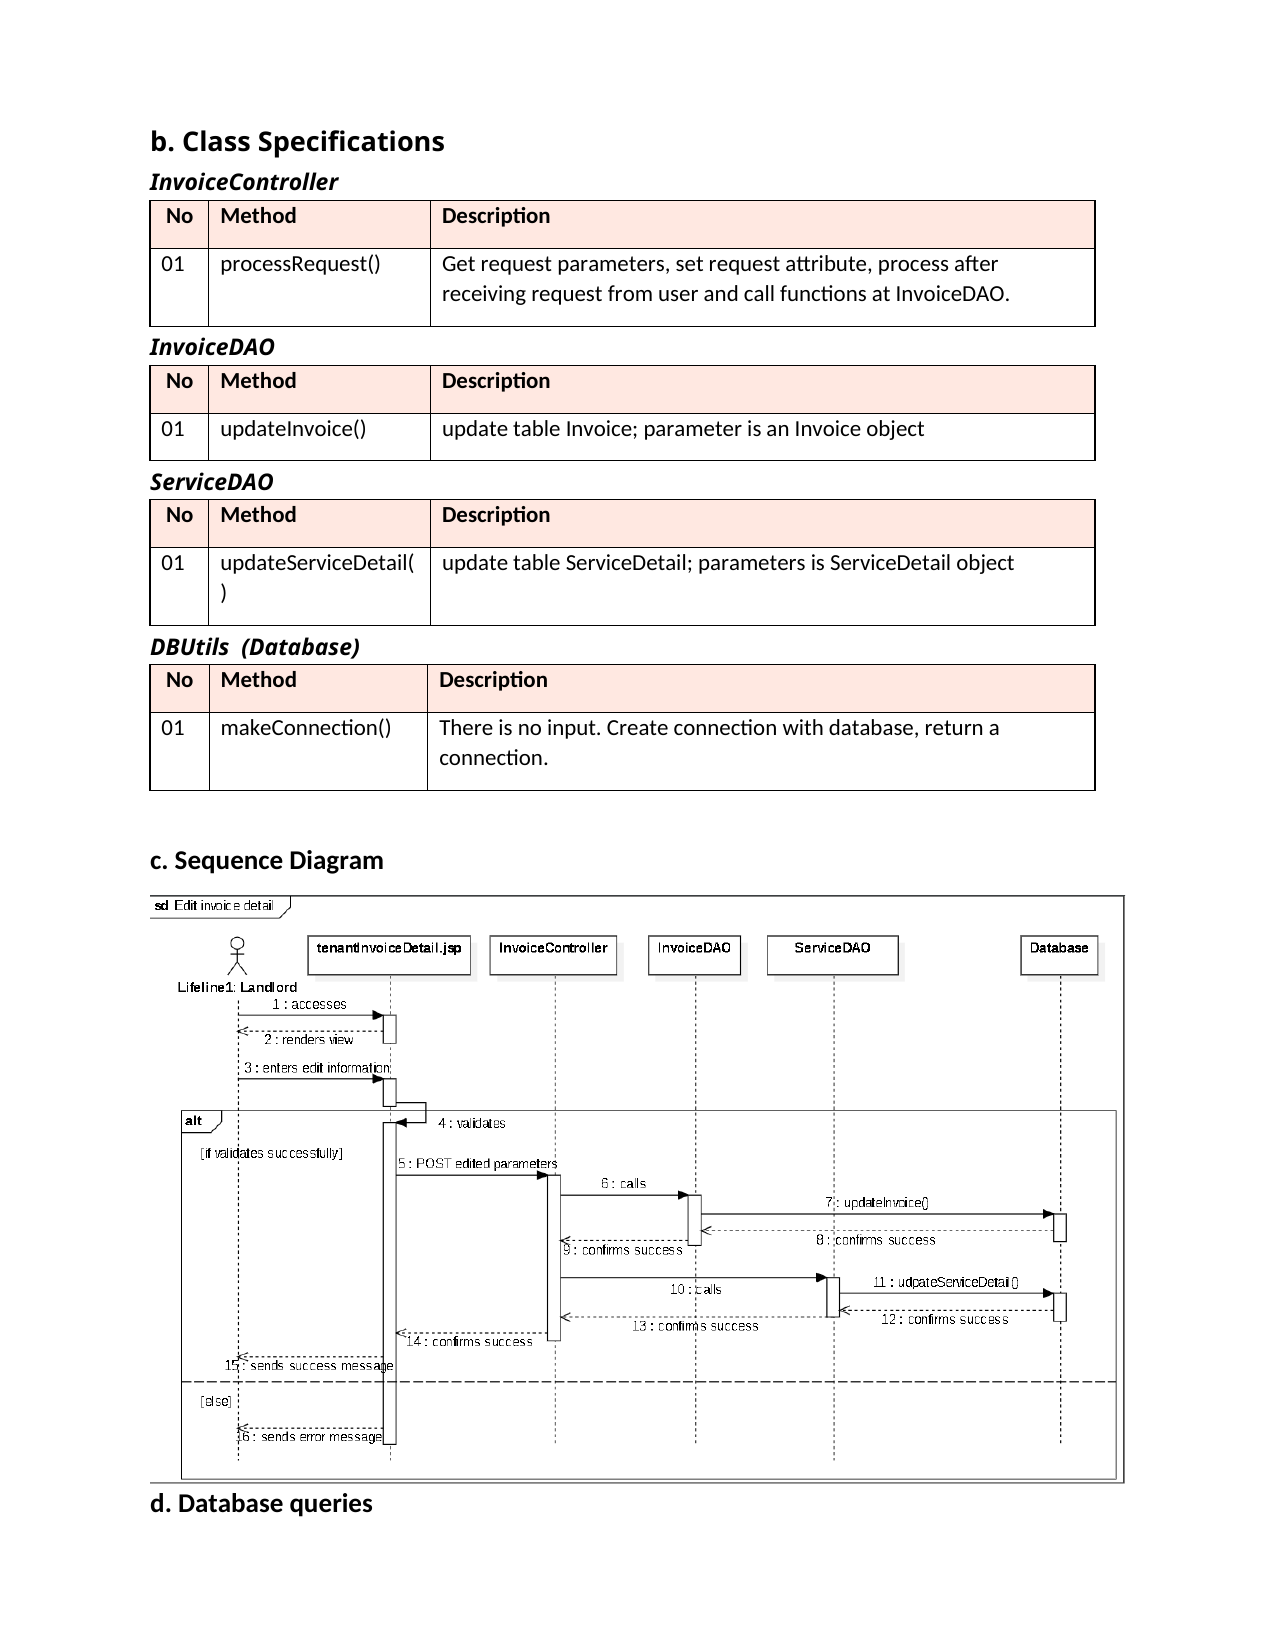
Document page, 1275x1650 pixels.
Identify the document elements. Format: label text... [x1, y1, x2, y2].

table_cell 01 [151, 548, 208, 625]
table_header No [151, 500, 208, 547]
table_header Description [431, 500, 1094, 547]
table_cell updateInvoice() [209, 414, 430, 460]
table_cell makeConnection() [210, 713, 427, 790]
table_header Method [209, 366, 430, 413]
table_header Description [431, 366, 1094, 413]
table_header Method [210, 665, 427, 712]
text c. Sequence Diagram [150, 843, 1125, 876]
table_cell Get request parameters, set request attribute, process after receiving request from user and call functions at InvoiceDAO. [431, 249, 1094, 326]
table_cell There is no input. Create connection with database, return a connection. [428, 713, 1094, 790]
table_header Method [209, 201, 430, 248]
table_cell update table Invoice; parameter is an Invoice object [431, 414, 1094, 460]
table_header No [151, 366, 208, 413]
table_cell processRequest() [209, 249, 430, 326]
table_cell 01 [151, 414, 208, 460]
table_cell 01 [151, 249, 208, 326]
table_header Method [209, 500, 430, 547]
table_cell 01 [151, 713, 209, 790]
table_header No [151, 665, 209, 712]
picture [150, 895, 1125, 1484]
table_cell update table ServiceDetail; parameters is ServiceDetail object [431, 548, 1094, 625]
text d. Database queries [150, 1484, 1125, 1519]
subtitle b. Class Specifications [150, 122, 1125, 159]
table_cell updateServiceDetail() [209, 548, 430, 625]
table_header Description [428, 665, 1094, 712]
table_header No [151, 201, 208, 248]
table_header Description [431, 201, 1094, 248]
